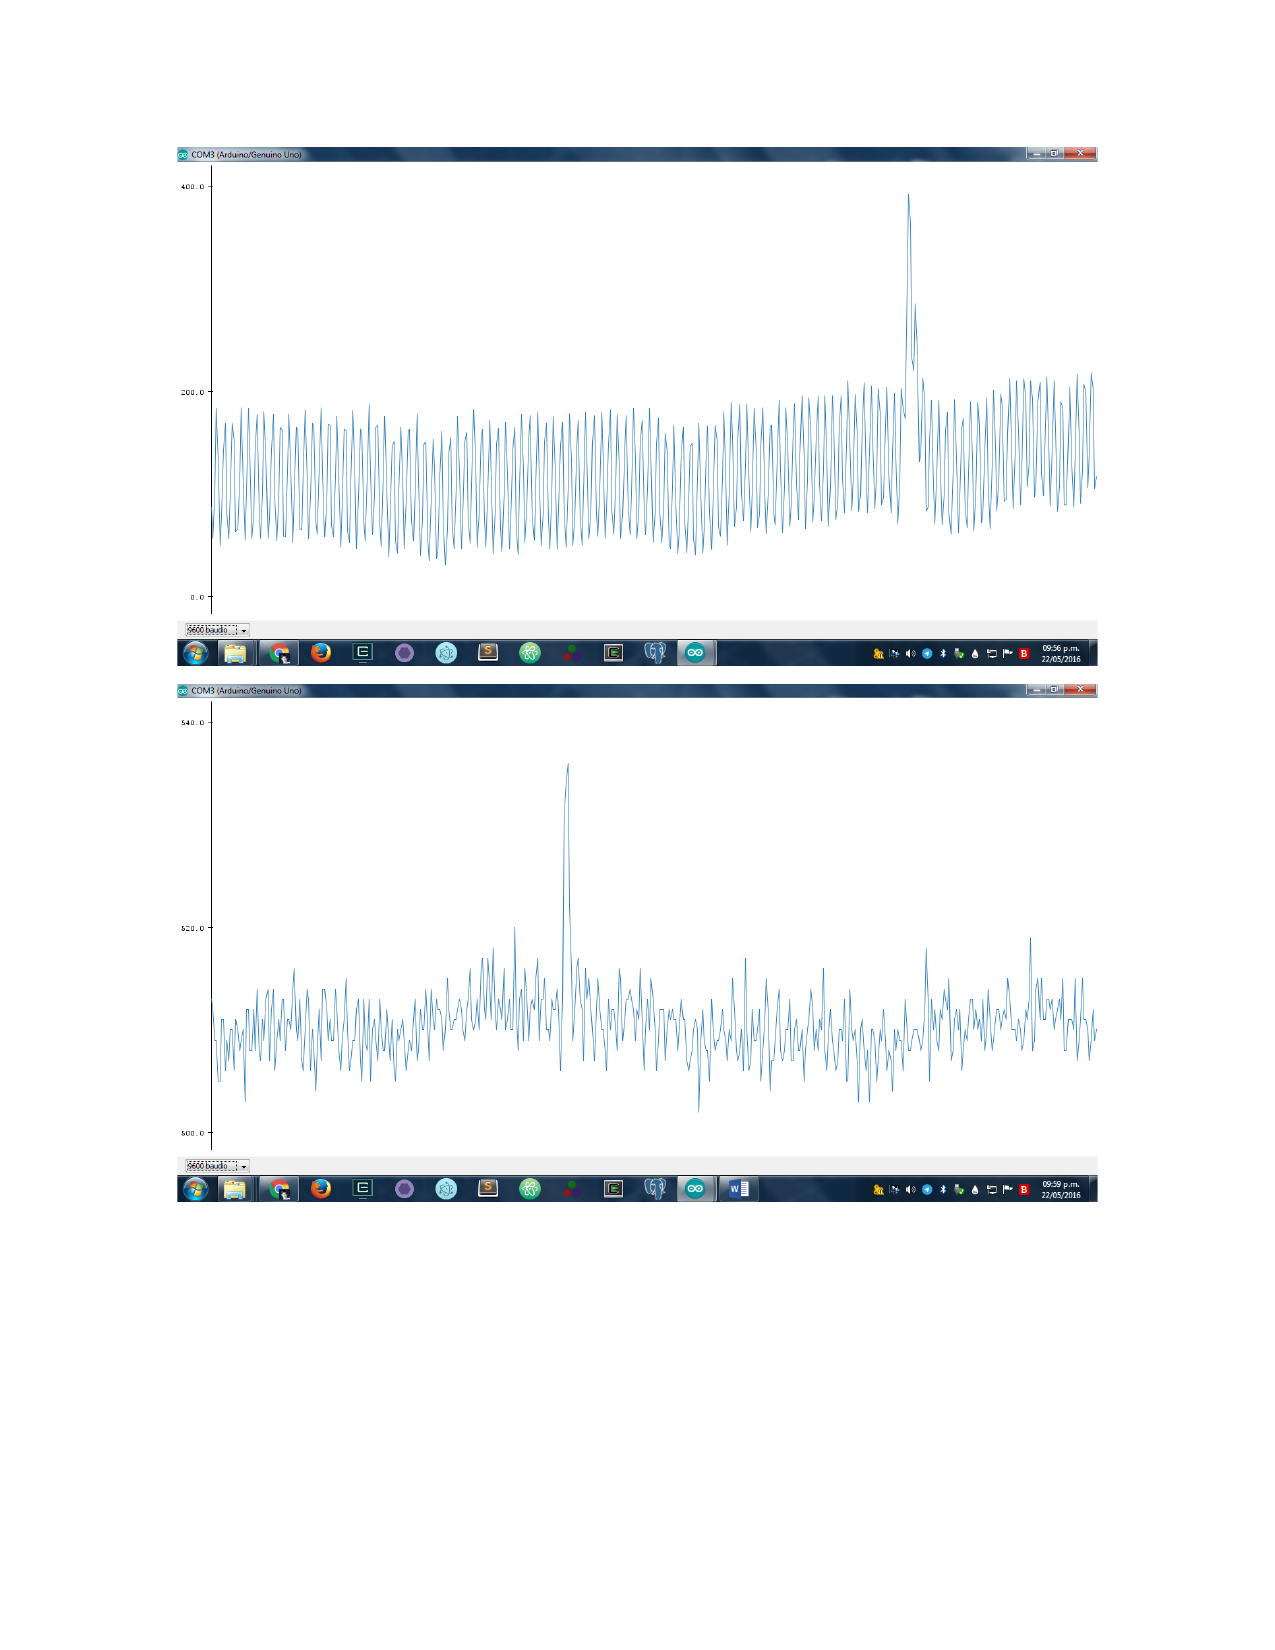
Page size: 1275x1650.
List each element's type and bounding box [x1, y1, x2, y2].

picture [177, 684, 1098, 1202]
picture [177, 147, 1098, 666]
